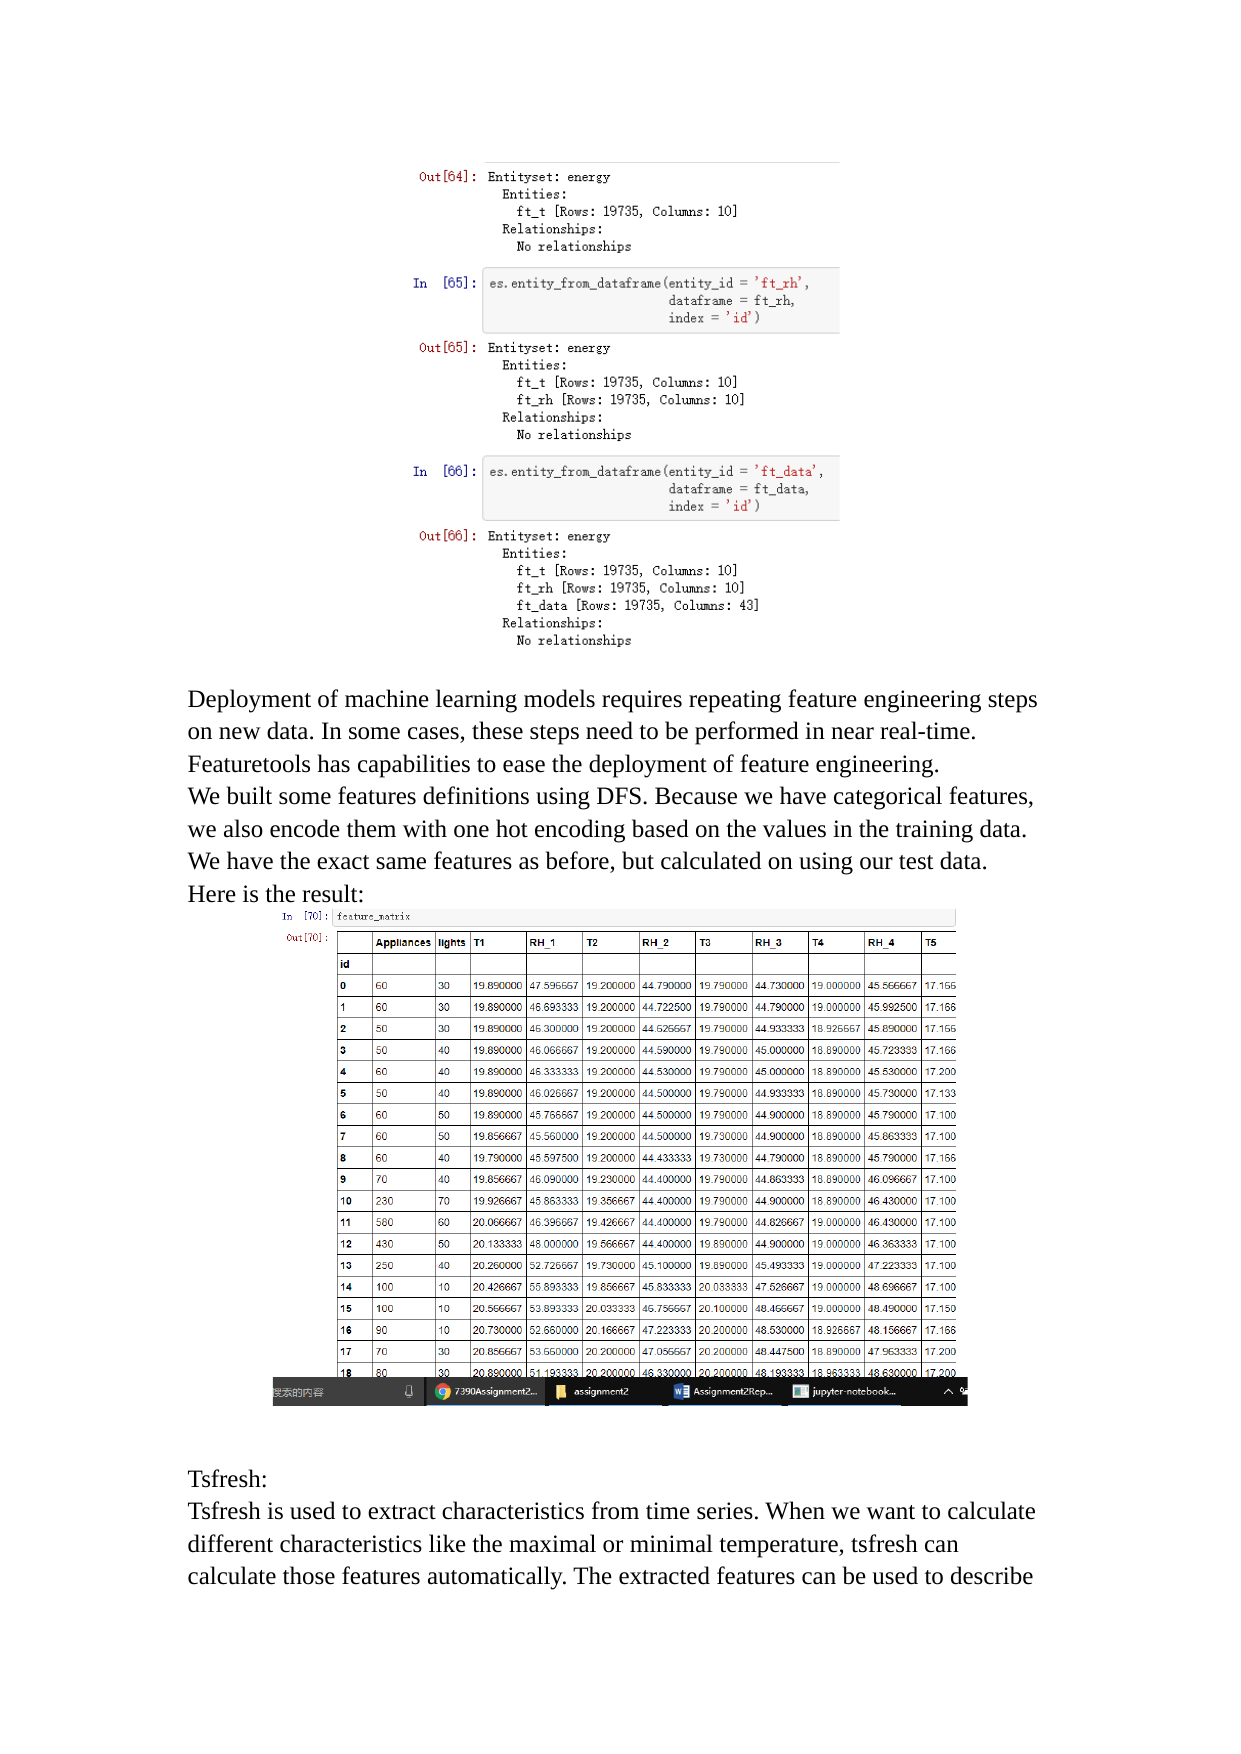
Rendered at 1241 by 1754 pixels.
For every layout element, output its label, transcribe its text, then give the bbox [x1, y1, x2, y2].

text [187, 1494, 1053, 1592]
text Tsfresh: [187, 1462, 1053, 1494]
text We built some features definitions using DFS. Because we have categorical features, we also encode them with one hot encoding based on the values in the training data. [187, 779, 1053, 844]
picture [400, 162, 840, 657]
text Deployment of machine learning models requires repeating feature engineering steps on new data. In some cases, these steps need to be performed in near real-time. Featuretools has capabilities to ease the deployment of feature engineering. [187, 682, 1053, 779]
text We have the exact same features as before, but calculated on using our test data. [187, 844, 1053, 877]
text Here is the result: [187, 877, 1053, 909]
picture [272, 909, 968, 1406]
